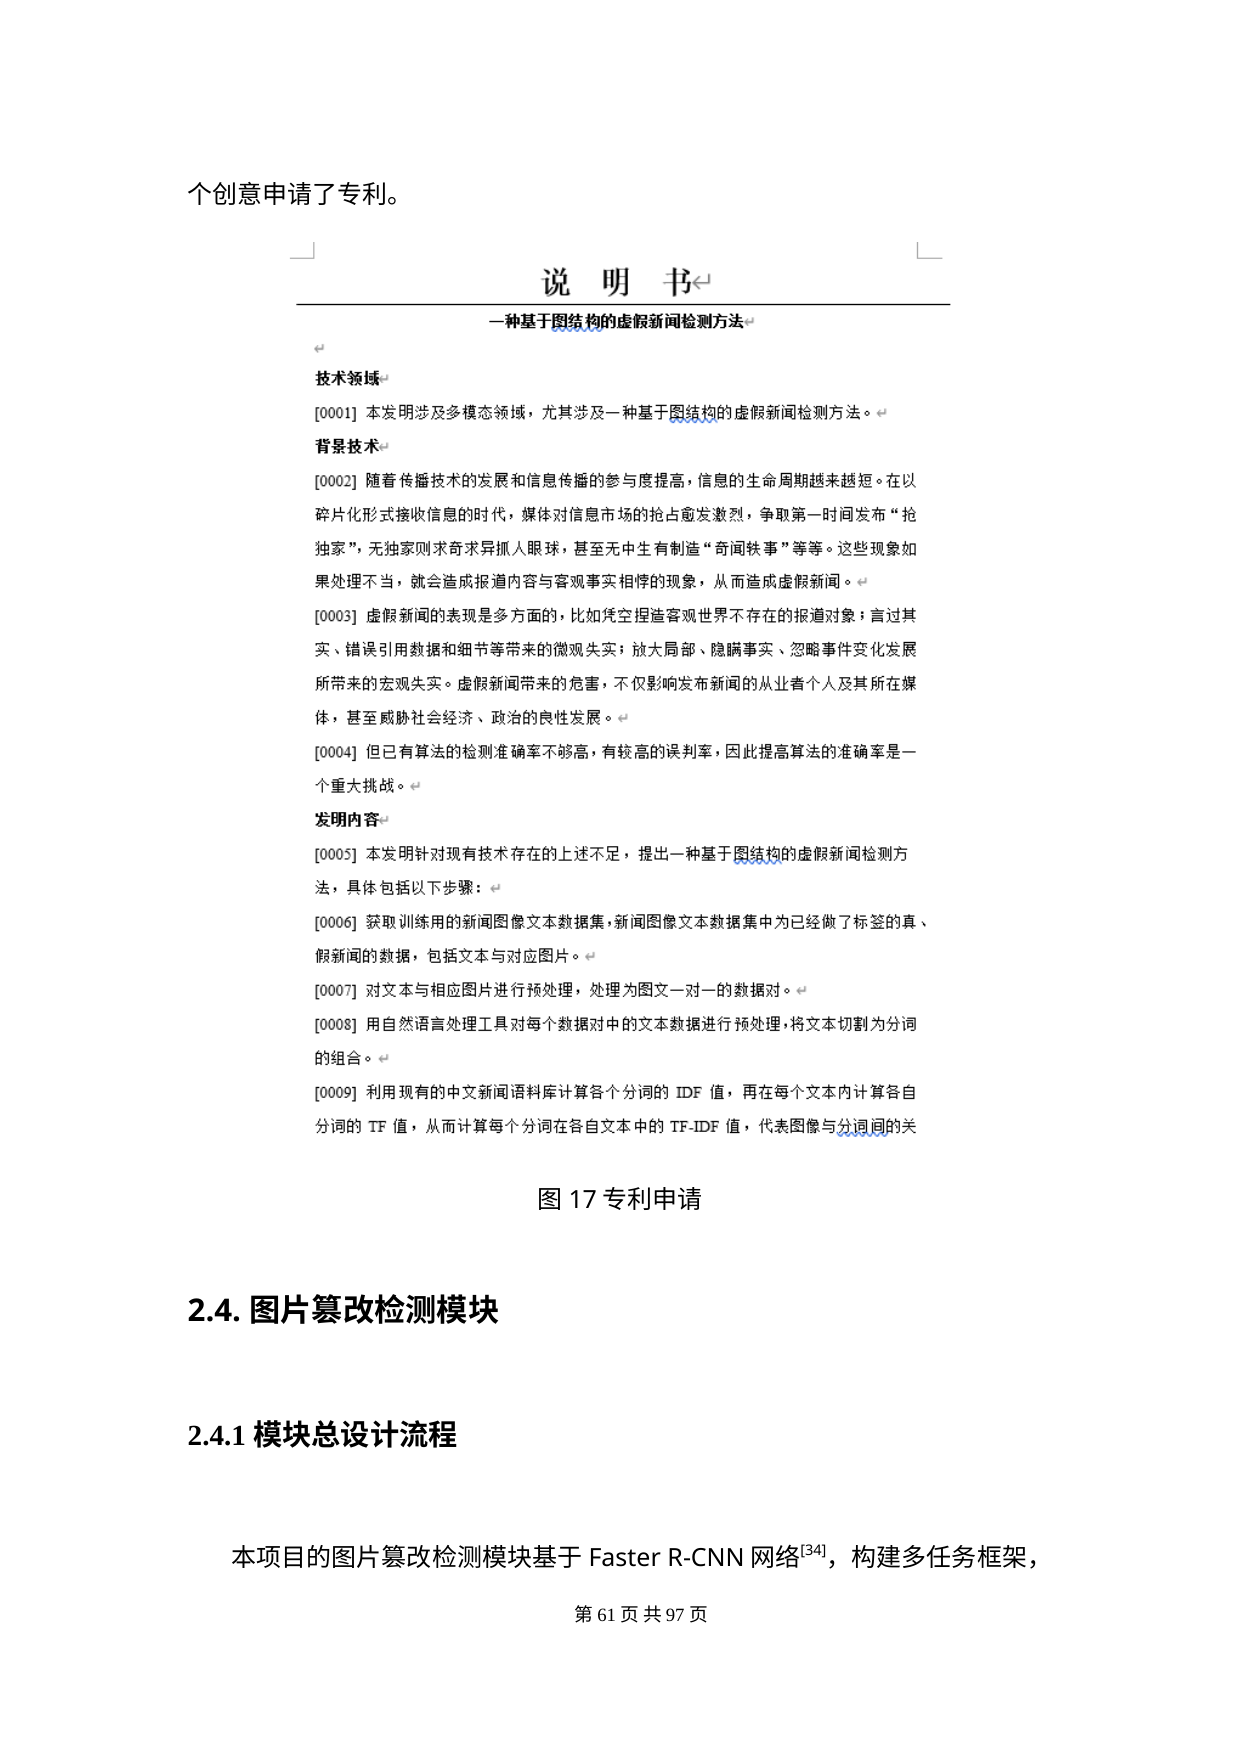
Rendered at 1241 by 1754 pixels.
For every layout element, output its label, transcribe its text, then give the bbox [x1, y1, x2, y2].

subtitle 2.4.1 模块总设计流程 [187, 1400, 1053, 1465]
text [187, 160, 1053, 225]
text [187, 1523, 1053, 1588]
text 图 17 专利申请 [187, 1165, 1053, 1230]
subtitle 2.4. 图片篡改检测模块 [187, 1275, 1053, 1340]
picture [289, 242, 951, 1149]
